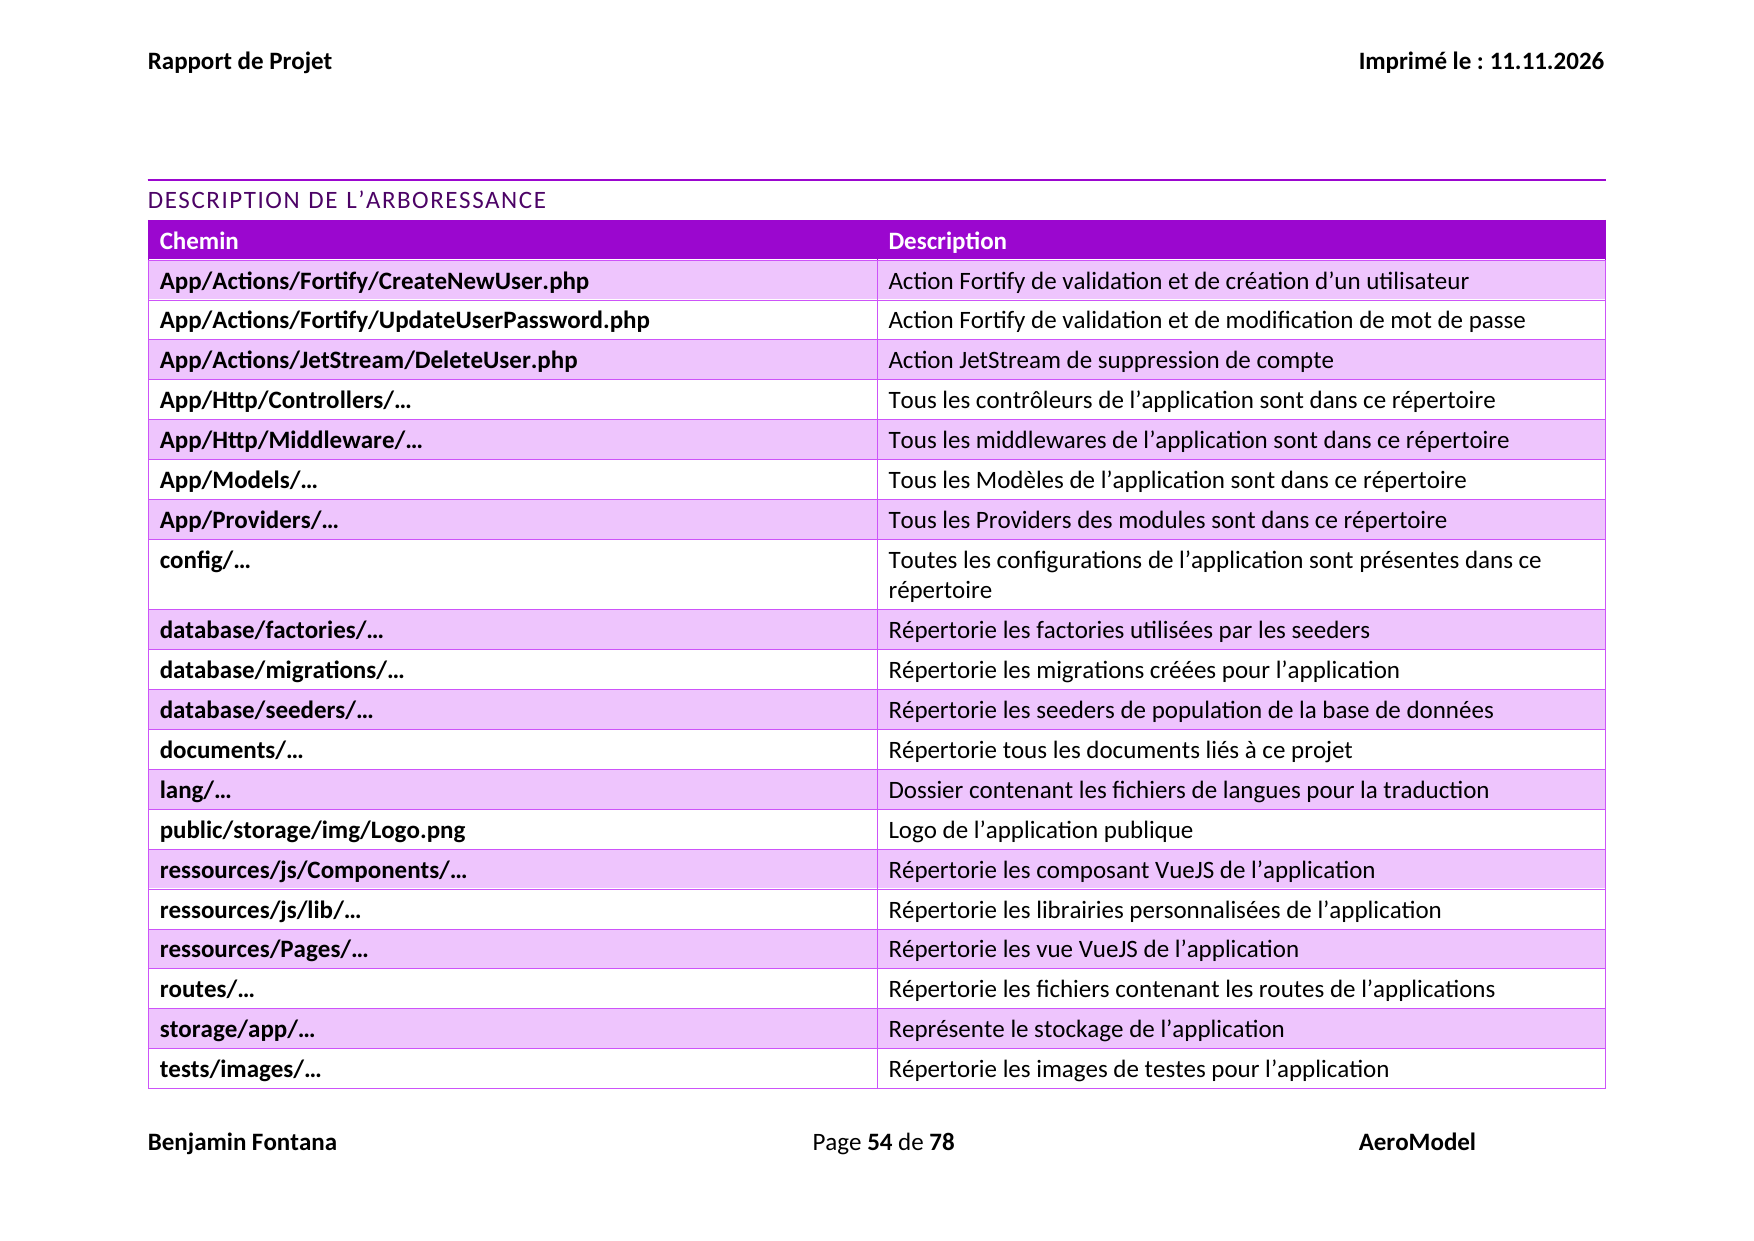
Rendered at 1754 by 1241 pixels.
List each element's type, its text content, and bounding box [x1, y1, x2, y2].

table_cell routes/… [149, 969, 877, 1008]
table_header Chemin [149, 221, 877, 259]
table_cell App/Http/Controllers/… [149, 380, 877, 419]
table_cell database/migrations/… [149, 650, 877, 689]
table_cell Répertorie les fichiers contenant les routes de l’applications [878, 969, 1605, 1008]
table_cell tests/images/… [149, 1049, 877, 1088]
table_cell documents/… [149, 730, 877, 769]
subtitle Description de l’arboressance [148, 181, 1606, 215]
table_cell Action Fortify de validation et de modification de mot de passe [878, 301, 1605, 339]
table_cell public/storage/img/Logo.png [149, 810, 877, 849]
table_cell Répertorie les images de testes pour l’application [878, 1049, 1605, 1088]
table_cell ressources/js/Components/… [149, 850, 877, 888]
table_cell Action Fortify de validation et de création d’un utilisateur [878, 261, 1605, 299]
table_cell App/Actions/Fortify/UpdateUserPassword.php [149, 301, 877, 339]
table_cell Répertorie les librairies personnalisées de l’application [878, 890, 1605, 928]
table_cell Tous les Providers des modules sont dans ce répertoire [878, 500, 1605, 539]
table_cell ressources/Pages/… [149, 930, 877, 968]
table_cell Représente le stockage de l’application [878, 1009, 1605, 1048]
table_cell App/Models/… [149, 460, 877, 499]
table_header Description [878, 221, 1605, 259]
table_cell App/Actions/JetStream/DeleteUser.php [149, 340, 877, 379]
table_cell Action JetStream de suppression de compte [878, 340, 1605, 379]
table_cell App/Http/Middleware/… [149, 420, 877, 459]
table_cell Logo de l’application publique [878, 810, 1605, 849]
table_cell ressources/js/lib/… [149, 890, 877, 928]
table_cell Répertorie les vue VueJS de l’application [878, 930, 1605, 968]
table_cell App/Actions/Fortify/CreateNewUser.php [149, 261, 877, 299]
table_cell database/seeders/… [149, 690, 877, 729]
table_cell Dossier contenant les fichiers de langues pour la traduction [878, 770, 1605, 809]
table_cell Répertorie les migrations créées pour l’application [878, 650, 1605, 689]
table_cell Tous les middlewares de l’application sont dans ce répertoire [878, 420, 1605, 459]
table_cell Répertorie les factories utilisées par les seeders [878, 610, 1605, 649]
table_cell App/Providers/… [149, 500, 877, 539]
table_cell Répertorie les composant VueJS de l’application [878, 850, 1605, 888]
table_cell database/factories/… [149, 610, 877, 649]
table_cell Tous les contrôleurs de l’application sont dans ce répertoire [878, 380, 1605, 419]
table_cell config/… [149, 540, 877, 609]
table_cell lang/… [149, 770, 877, 809]
table_cell storage/app/… [149, 1009, 877, 1048]
table_cell Répertorie les seeders de population de la base de données [878, 690, 1605, 729]
table_cell Toutes les configurations de l’application sont présentes dans ce répertoire [878, 540, 1605, 609]
table_cell Répertorie tous les documents liés à ce projet [878, 730, 1605, 769]
table_cell Tous les Modèles de l’application sont dans ce répertoire [878, 460, 1605, 499]
